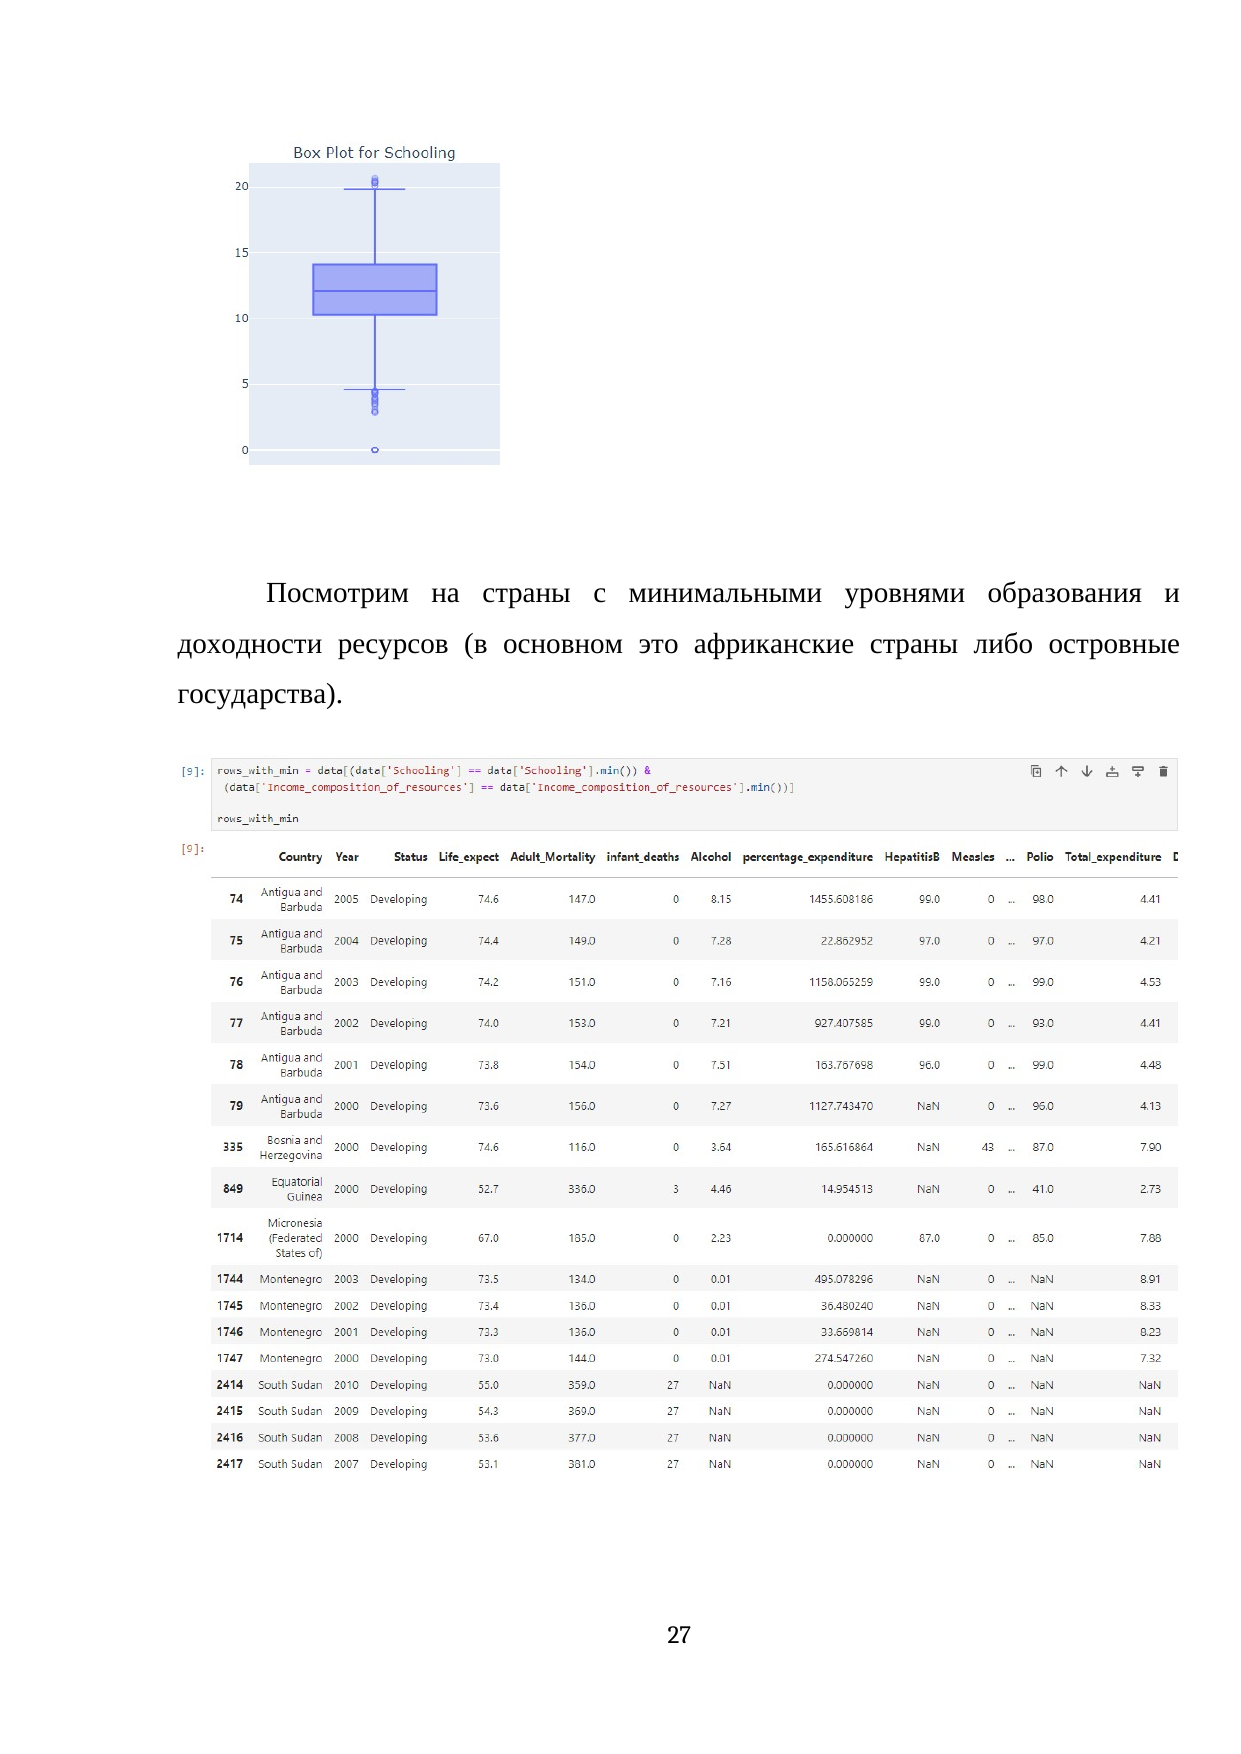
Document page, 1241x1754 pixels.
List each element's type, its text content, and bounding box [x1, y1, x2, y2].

text Посмотрим на страны с минимальными уровнями образования и доходности ресурсов (в основном это африканские страны либо островные государства). [177, 576, 1181, 710]
picture [177, 118, 1155, 496]
picture [177, 755, 1184, 1471]
